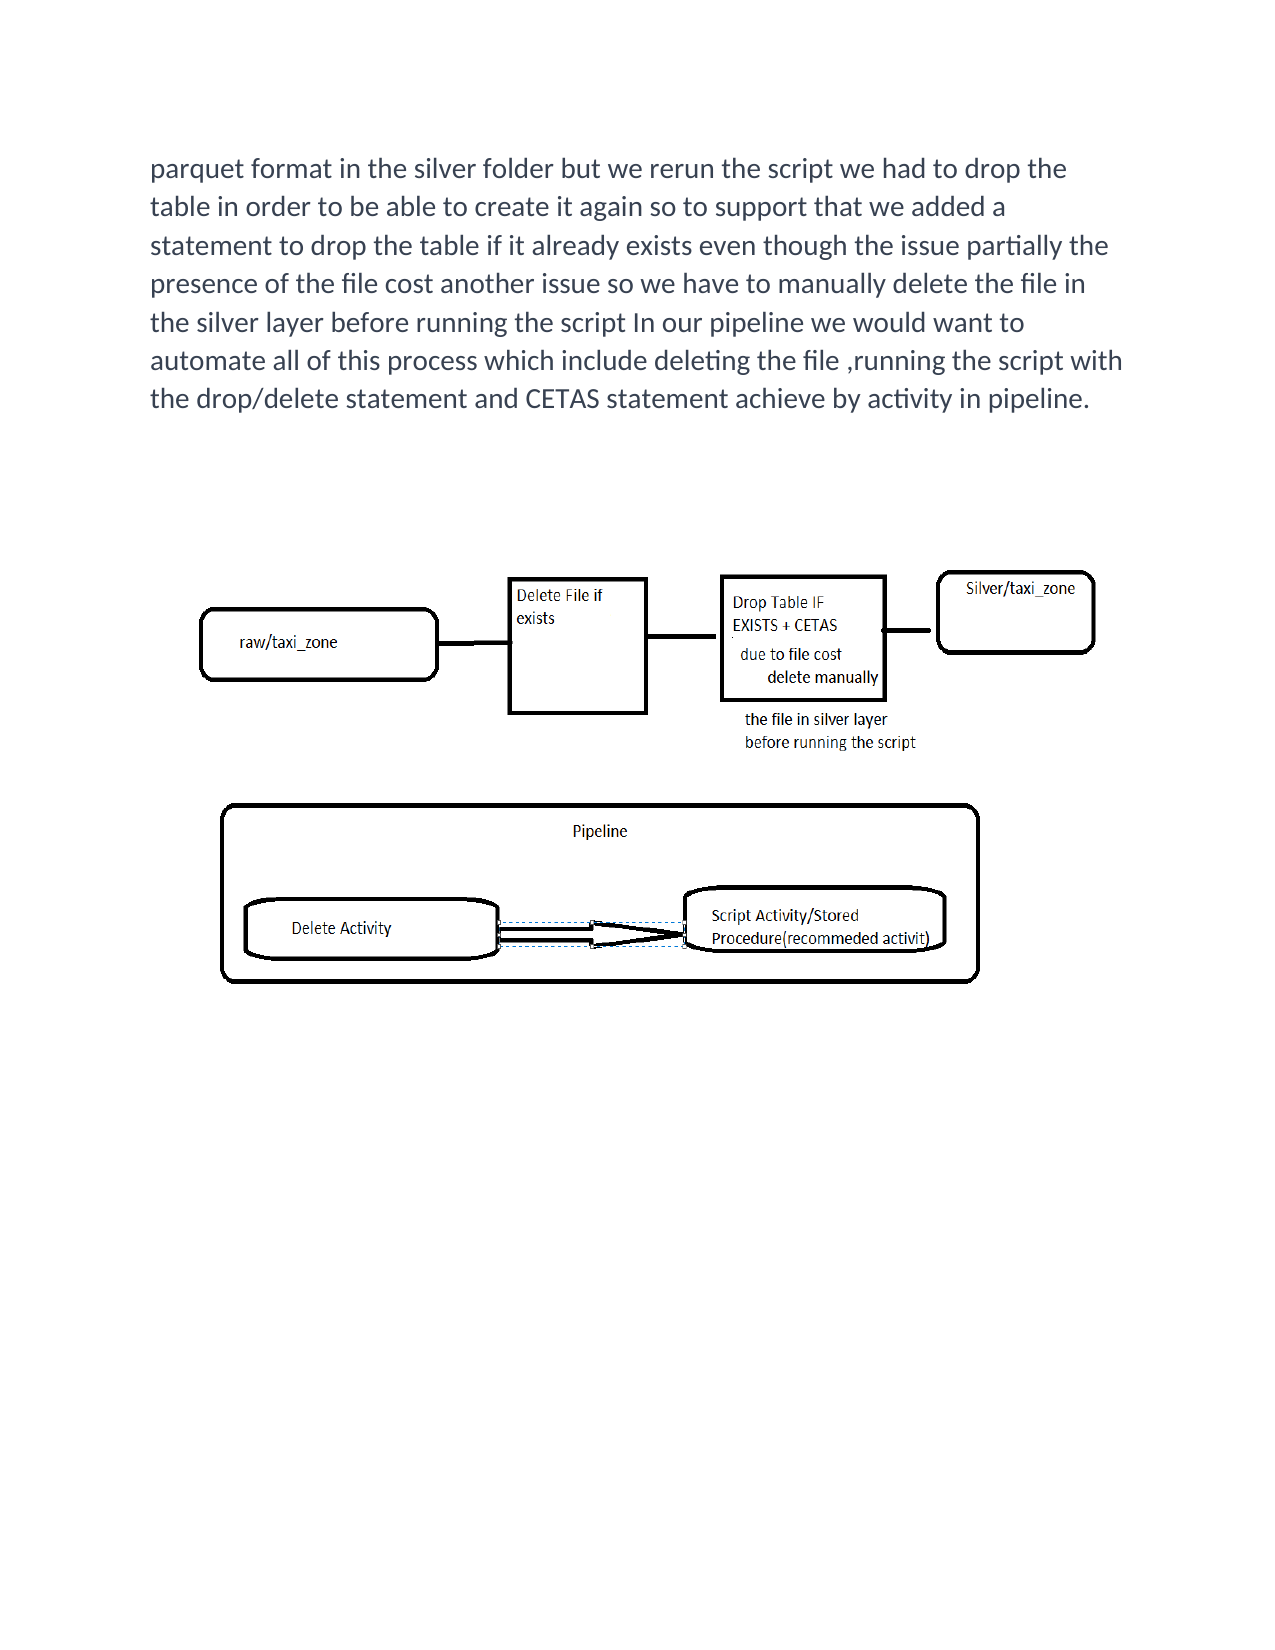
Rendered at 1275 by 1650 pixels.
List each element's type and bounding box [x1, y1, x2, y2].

text [150, 150, 1125, 416]
picture [150, 435, 1113, 1089]
